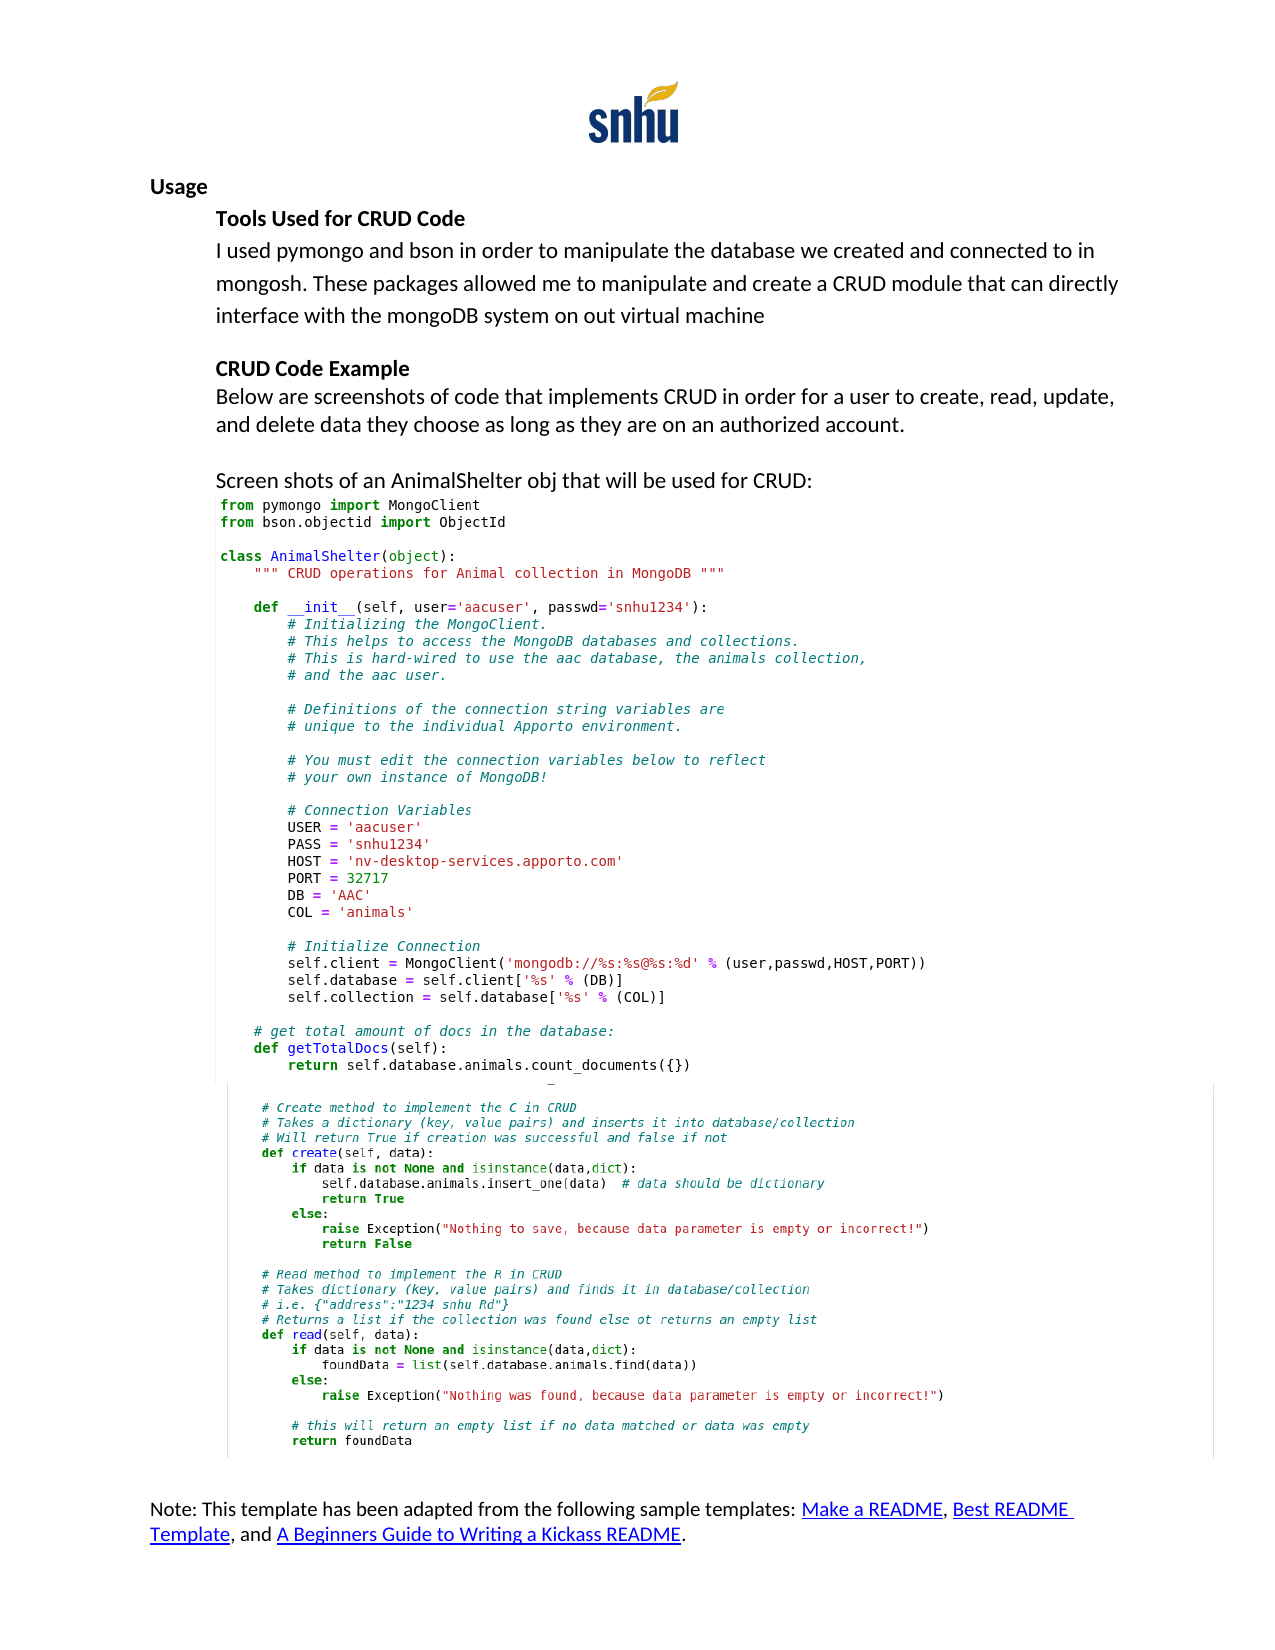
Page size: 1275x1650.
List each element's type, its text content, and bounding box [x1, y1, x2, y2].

text Screen shots of an AnimalShelter obj that will be used for CRUD: [216, 466, 1125, 1083]
subtitle CRUD Code Example [150, 354, 1125, 382]
picture [215, 493, 1214, 1458]
picture [568, 75, 707, 152]
text Below are screenshots of code that implements CRUD in order for a user to create, read, update, and delete data they choose as long as they are on an authorized account. [216, 382, 1125, 438]
text I used pymongo and bson in order to manipulate the database we created and connected to in mongosh. These packages allowed me to manipulate and create a CRUD module that can directly interface with the mongoDB system on out virtual machine [216, 236, 1125, 329]
subtitle Tools Used for CRUD Code [150, 204, 1125, 232]
subtitle Usage [150, 172, 1125, 200]
